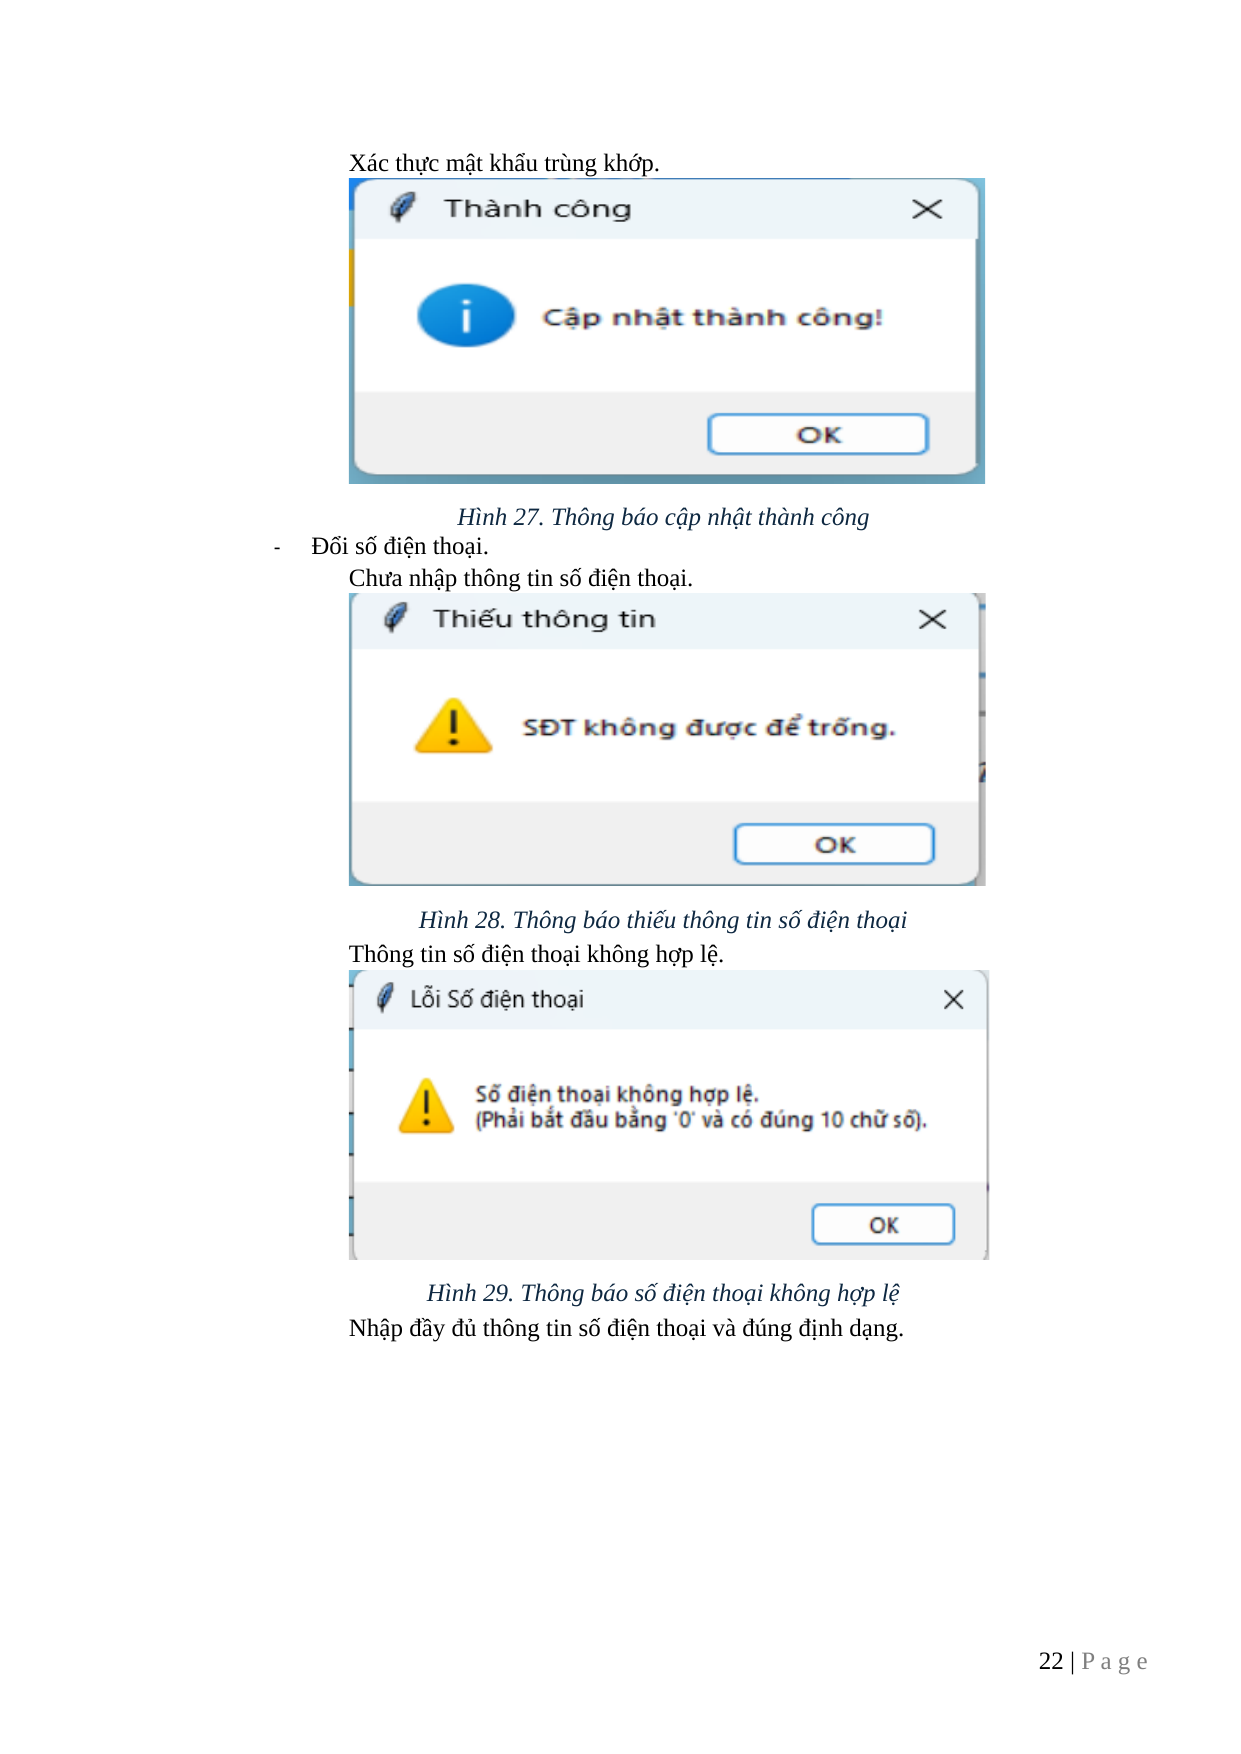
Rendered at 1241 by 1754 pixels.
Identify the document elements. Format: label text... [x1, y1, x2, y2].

list Chưa nhập thông tin số điện thoại. [349, 563, 1092, 592]
list Xác thực mật khẩu trùng khớp. [349, 148, 1092, 176]
text Hình 27. Thông báo cập nhật thành công [236, 502, 1092, 531]
text Hình 28. Thông báo thiếu thông tin số điện thoại [236, 905, 1092, 934]
text Hình 29. Thông báo số điện thoại không hợp lệ [236, 1278, 1092, 1307]
picture [348, 593, 986, 886]
list Nhập đầy đủ thông tin số điện thoại và đúng định dạng. [349, 1313, 1092, 1342]
picture [348, 178, 986, 484]
picture [348, 970, 990, 1260]
list Thông tin số điện thoại không hợp lệ. [349, 939, 1092, 968]
list Đổi số điện thoại. [274, 531, 1092, 561]
